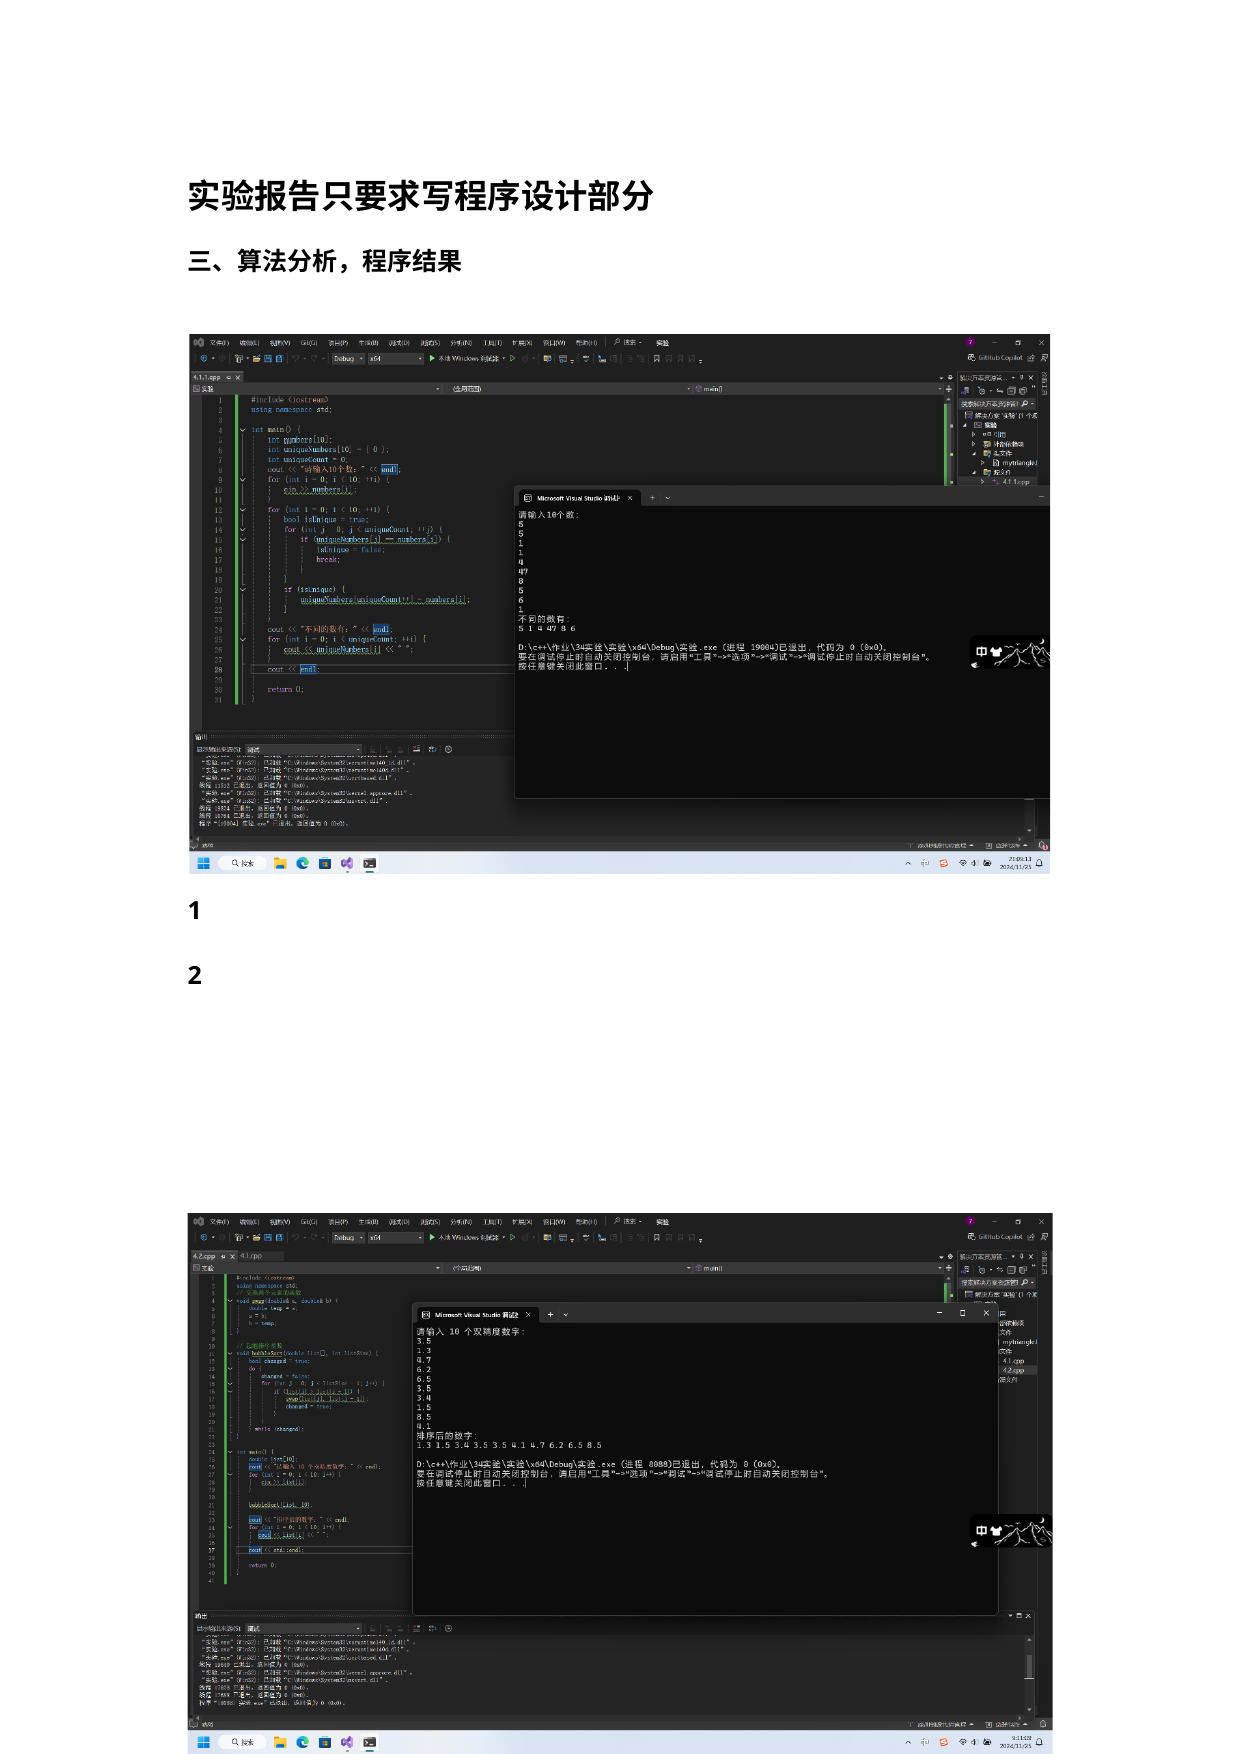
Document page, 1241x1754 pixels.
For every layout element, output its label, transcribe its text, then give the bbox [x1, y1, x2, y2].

text 三、算法分析，程序结果 [187, 227, 1053, 292]
text 实验报告只要求写程序设计部分 [187, 162, 1053, 227]
text 2 [187, 942, 1053, 1007]
picture [187, 1213, 1053, 1754]
picture [187, 334, 1050, 873]
